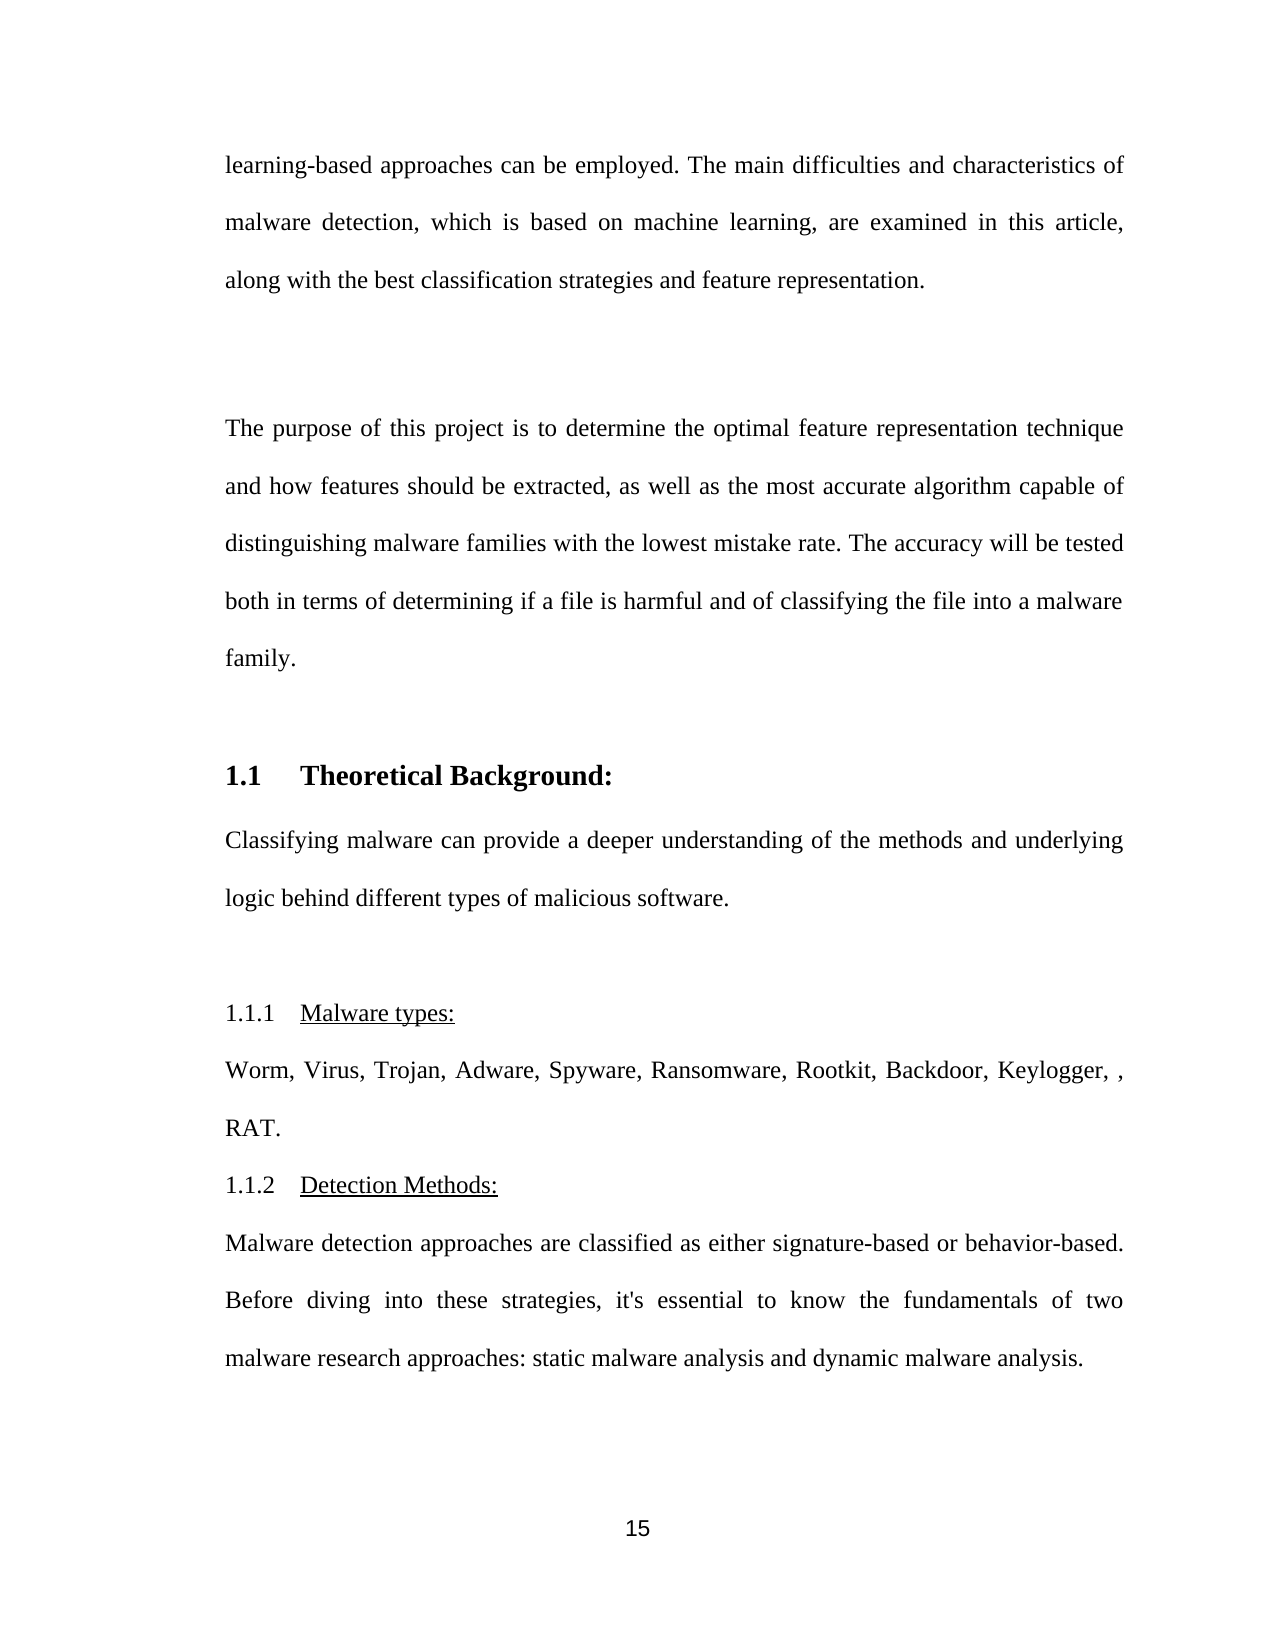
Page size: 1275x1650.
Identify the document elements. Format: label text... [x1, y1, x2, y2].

list Malware types: [225, 998, 1125, 1027]
list Theoretical Background: [225, 758, 1125, 792]
text Classifying malware can provide a deeper understanding of the methods and underlying logic behind different types of malicious software. [225, 825, 1125, 912]
text The purpose of this project is to determine the optimal feature representation technique and how features should be extracted, as well as the most accurate algorithm capable of distinguishing malware families with the lowest mistake rate. The accuracy will be tested both in terms of determining if a file is harmful and of classifying the file into a malware family. [225, 413, 1125, 672]
list Detection Methods: [225, 1170, 1125, 1199]
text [225, 150, 1125, 294]
text Worm, Virus, Trojan, Adware, Spyware, Ransomware, Rootkit, Backdoor, Keylogger, , RAT. [225, 1055, 1125, 1142]
text Malware detection approaches are classified as either signature-based or behavior-based. Before diving into these strategies, it's essential to know the fundamentals of two malware research approaches: static malware analysis and dynamic malware analysis. [225, 1228, 1125, 1372]
